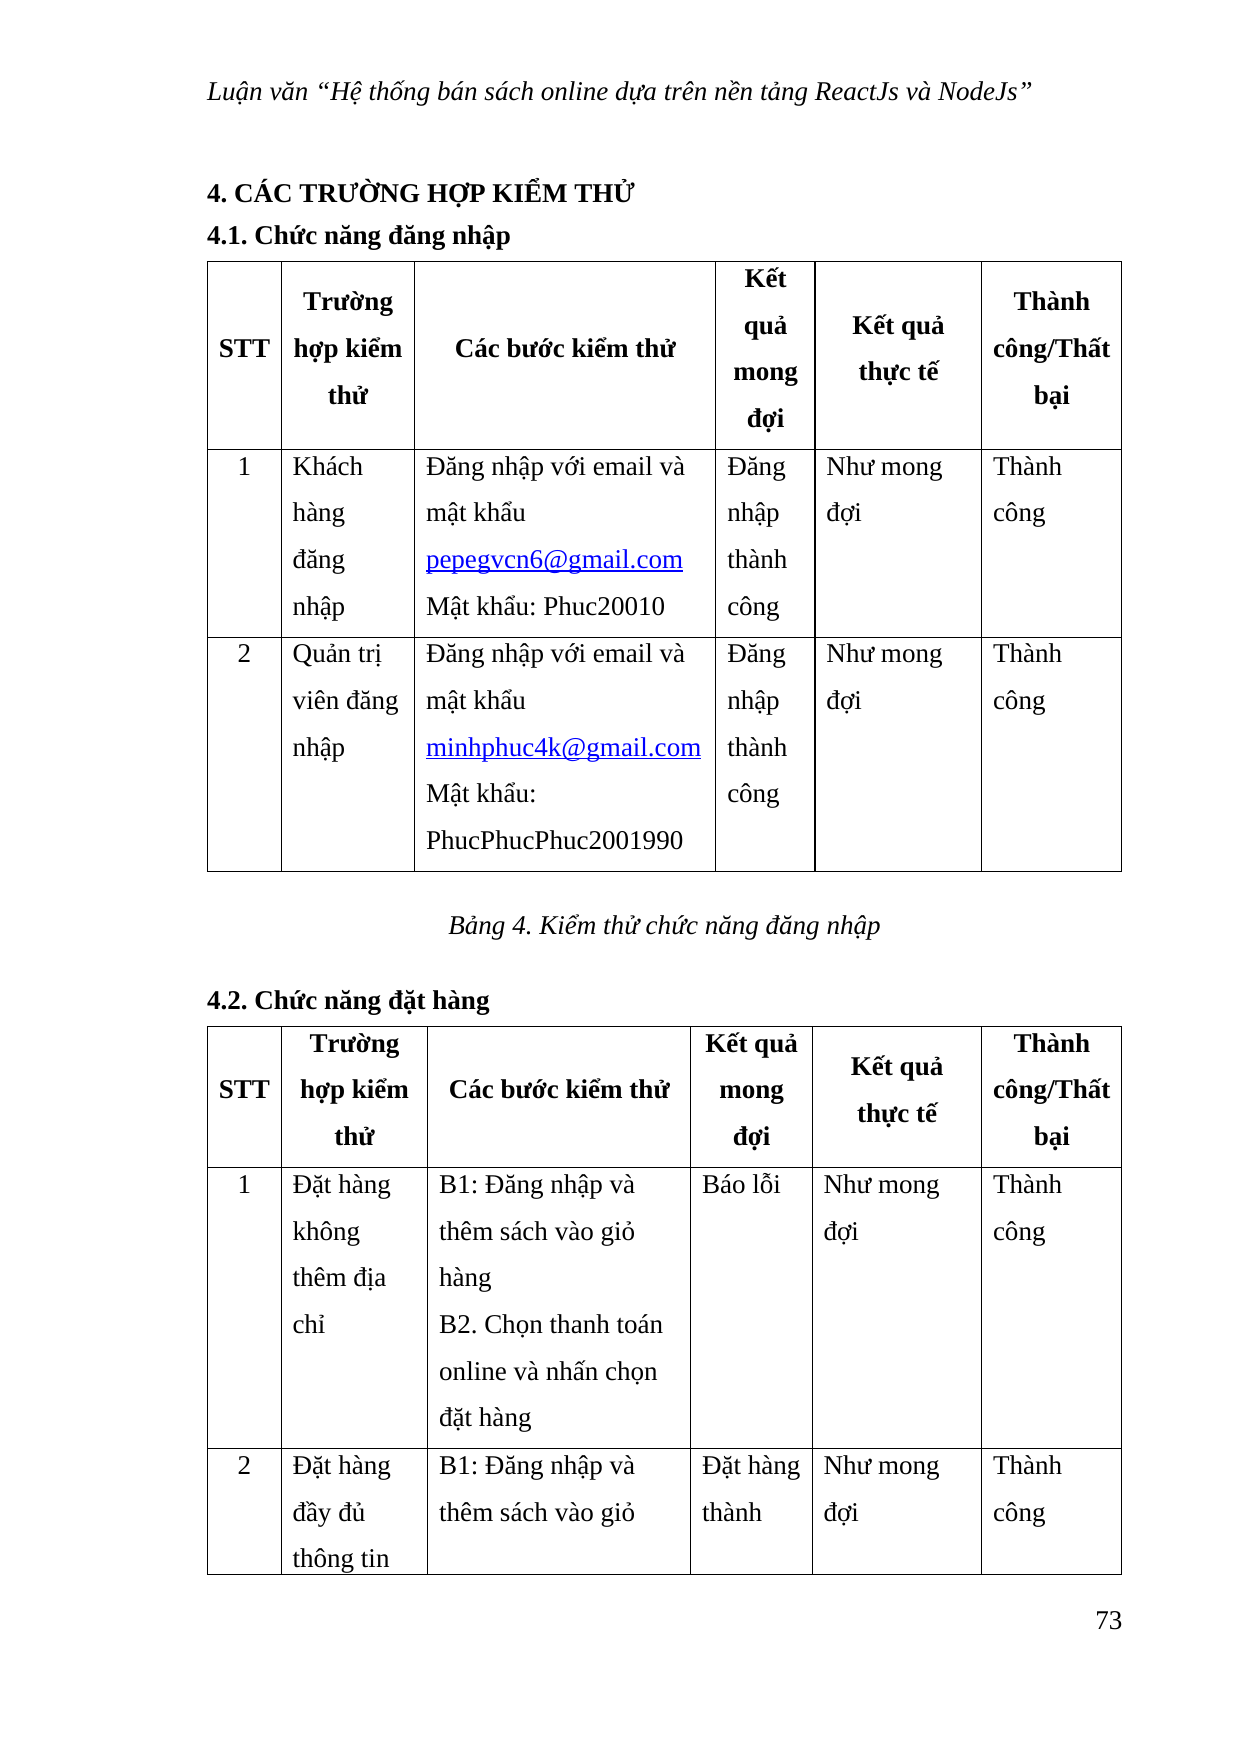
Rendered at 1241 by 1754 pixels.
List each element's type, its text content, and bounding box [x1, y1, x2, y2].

table_cell Đăng nhập thành công [716, 450, 814, 637]
text Bảng 4. Kiểm thử chức năng đăng nhập [207, 909, 1122, 940]
table_cell 1 [208, 1168, 281, 1448]
table_cell Như mong đợi [813, 1168, 981, 1448]
table_cell Báo lỗi [691, 1168, 812, 1448]
table_header Trường hợp kiểm thử [282, 262, 414, 449]
table_header STT [208, 262, 281, 449]
table_cell 2 [208, 638, 281, 871]
table_cell Đặt hàng không thêm địa chỉ [282, 1168, 427, 1448]
table_header Trường hợp kiểm thử [282, 1027, 427, 1167]
table_header Thành công/Thất bại [982, 1027, 1121, 1167]
table_header Kết quả thực tế [813, 1027, 981, 1167]
table_header Các bước kiểm thử [415, 262, 715, 449]
table_cell Thành công [982, 1449, 1121, 1573]
table_cell Đăng nhập thành công [716, 638, 814, 871]
table_cell Quản trị viên đăng nhập [282, 638, 414, 871]
table_cell Thành công [982, 450, 1121, 637]
table_header Kết quả mong đợi [691, 1027, 812, 1167]
table_cell Thành công [982, 638, 1121, 871]
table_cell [282, 1449, 427, 1573]
table_cell Như mong đợi [816, 450, 981, 637]
text 4. CÁC TRƯỜNG HỢP KIỂM THỬ [207, 177, 1122, 208]
table_cell 1 [208, 450, 281, 637]
table_header Thành công/Thất bại [982, 262, 1121, 449]
table_cell Thành công [982, 1168, 1121, 1448]
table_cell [428, 1449, 690, 1573]
table_cell Đăng nhập với email và mật khẩu pepegvcn6@gmail.com Mật khẩu: Phuc20010 [415, 450, 715, 637]
text 4.1. Chức năng đăng nhập [207, 219, 1122, 250]
table_header STT [208, 1027, 281, 1167]
table_cell Đặt hàng thành công [691, 1449, 812, 1573]
table_cell B1: Đăng nhập và thêm sách vào giỏ hàng B2. Chọn thanh toán online và nhấn chọn đặt hàng [428, 1168, 690, 1448]
table_cell 2 [208, 1449, 281, 1573]
table_header Kết quả mong đợi [716, 262, 814, 449]
text 4.2. Chức năng đặt hàng [207, 984, 1122, 1015]
table_cell Khách hàng đăng nhập [282, 450, 414, 637]
table_header Các bước kiểm thử [428, 1027, 690, 1167]
table_cell Như mong đợi [813, 1449, 981, 1573]
table_cell Như mong đợi [816, 638, 981, 871]
table_cell Đăng nhập với email và mật khẩu minhphuc4k@gmail.com Mật khẩu: PhucPhucPhuc2001990 [415, 638, 715, 871]
table_header Kết quả thực tế [816, 262, 981, 449]
